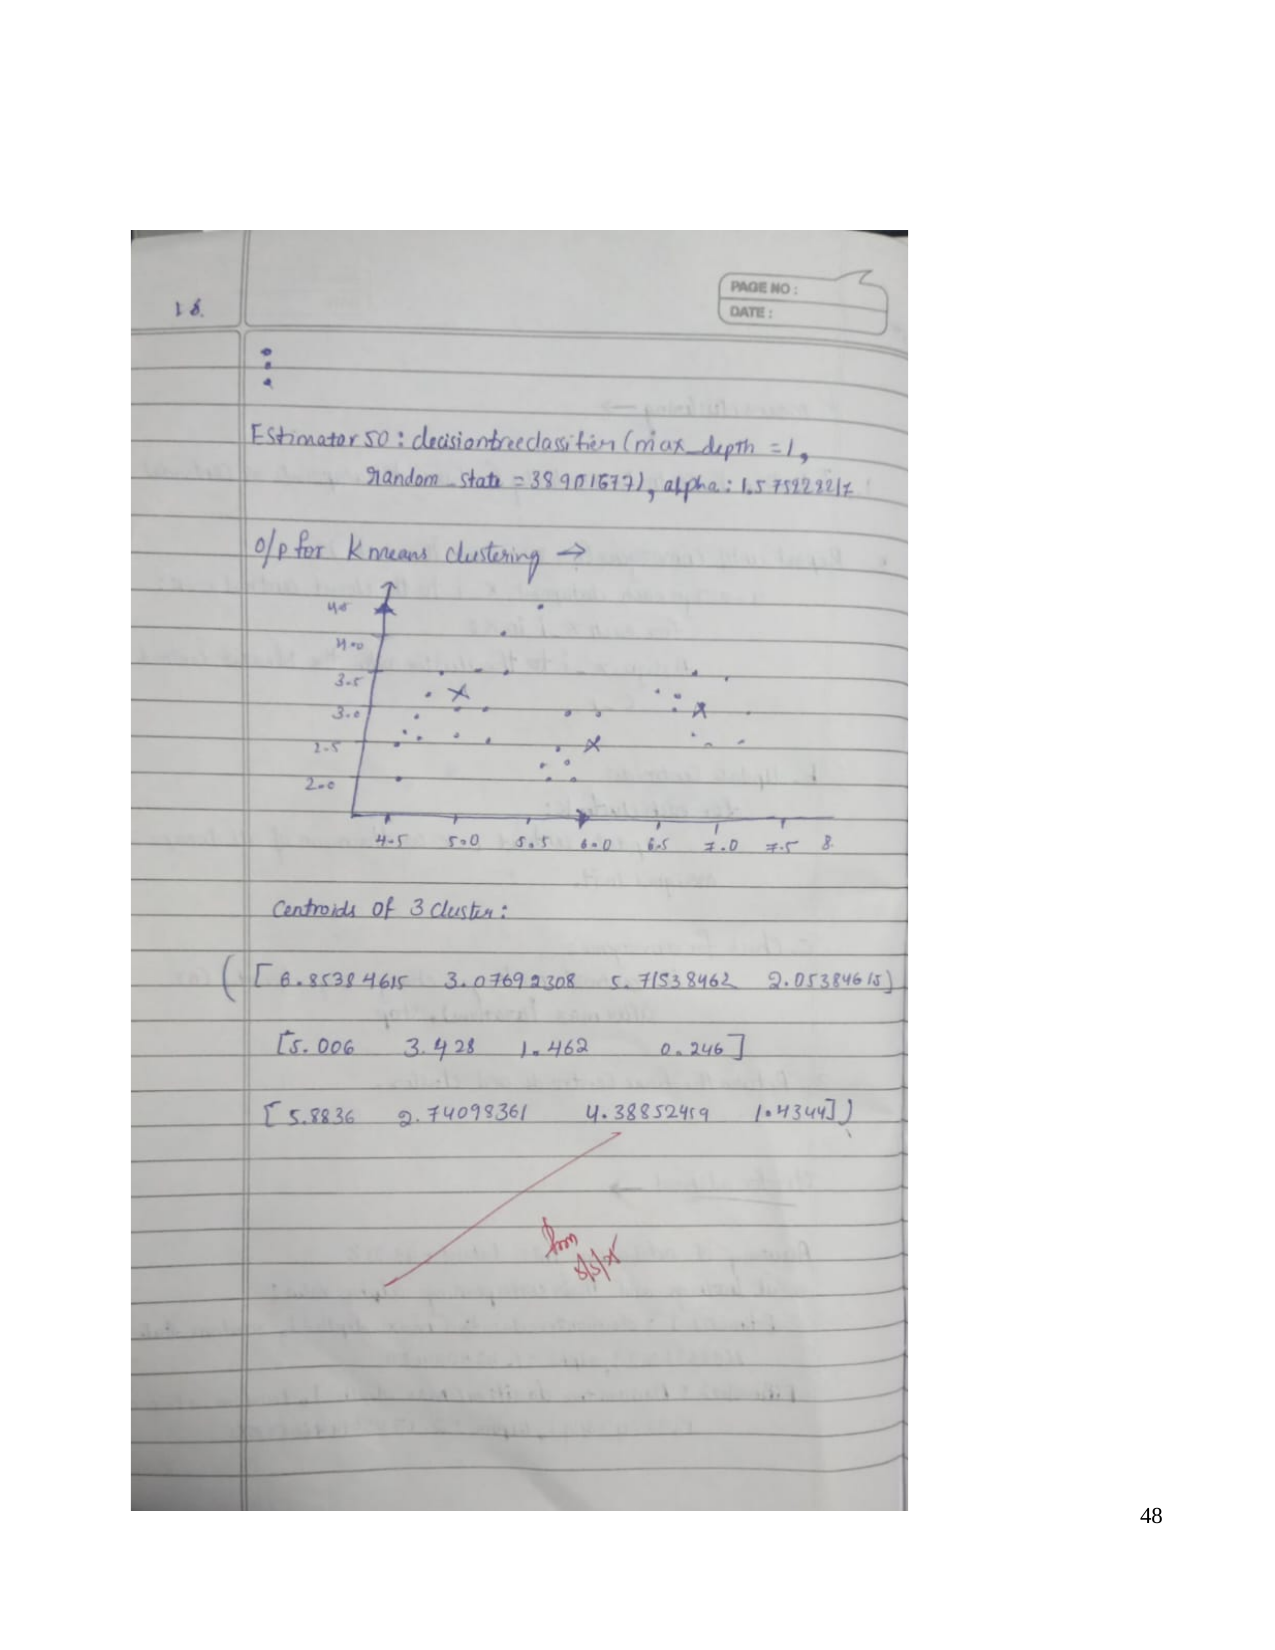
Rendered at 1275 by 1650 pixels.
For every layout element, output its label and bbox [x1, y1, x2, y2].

picture [130, 230, 908, 1511]
